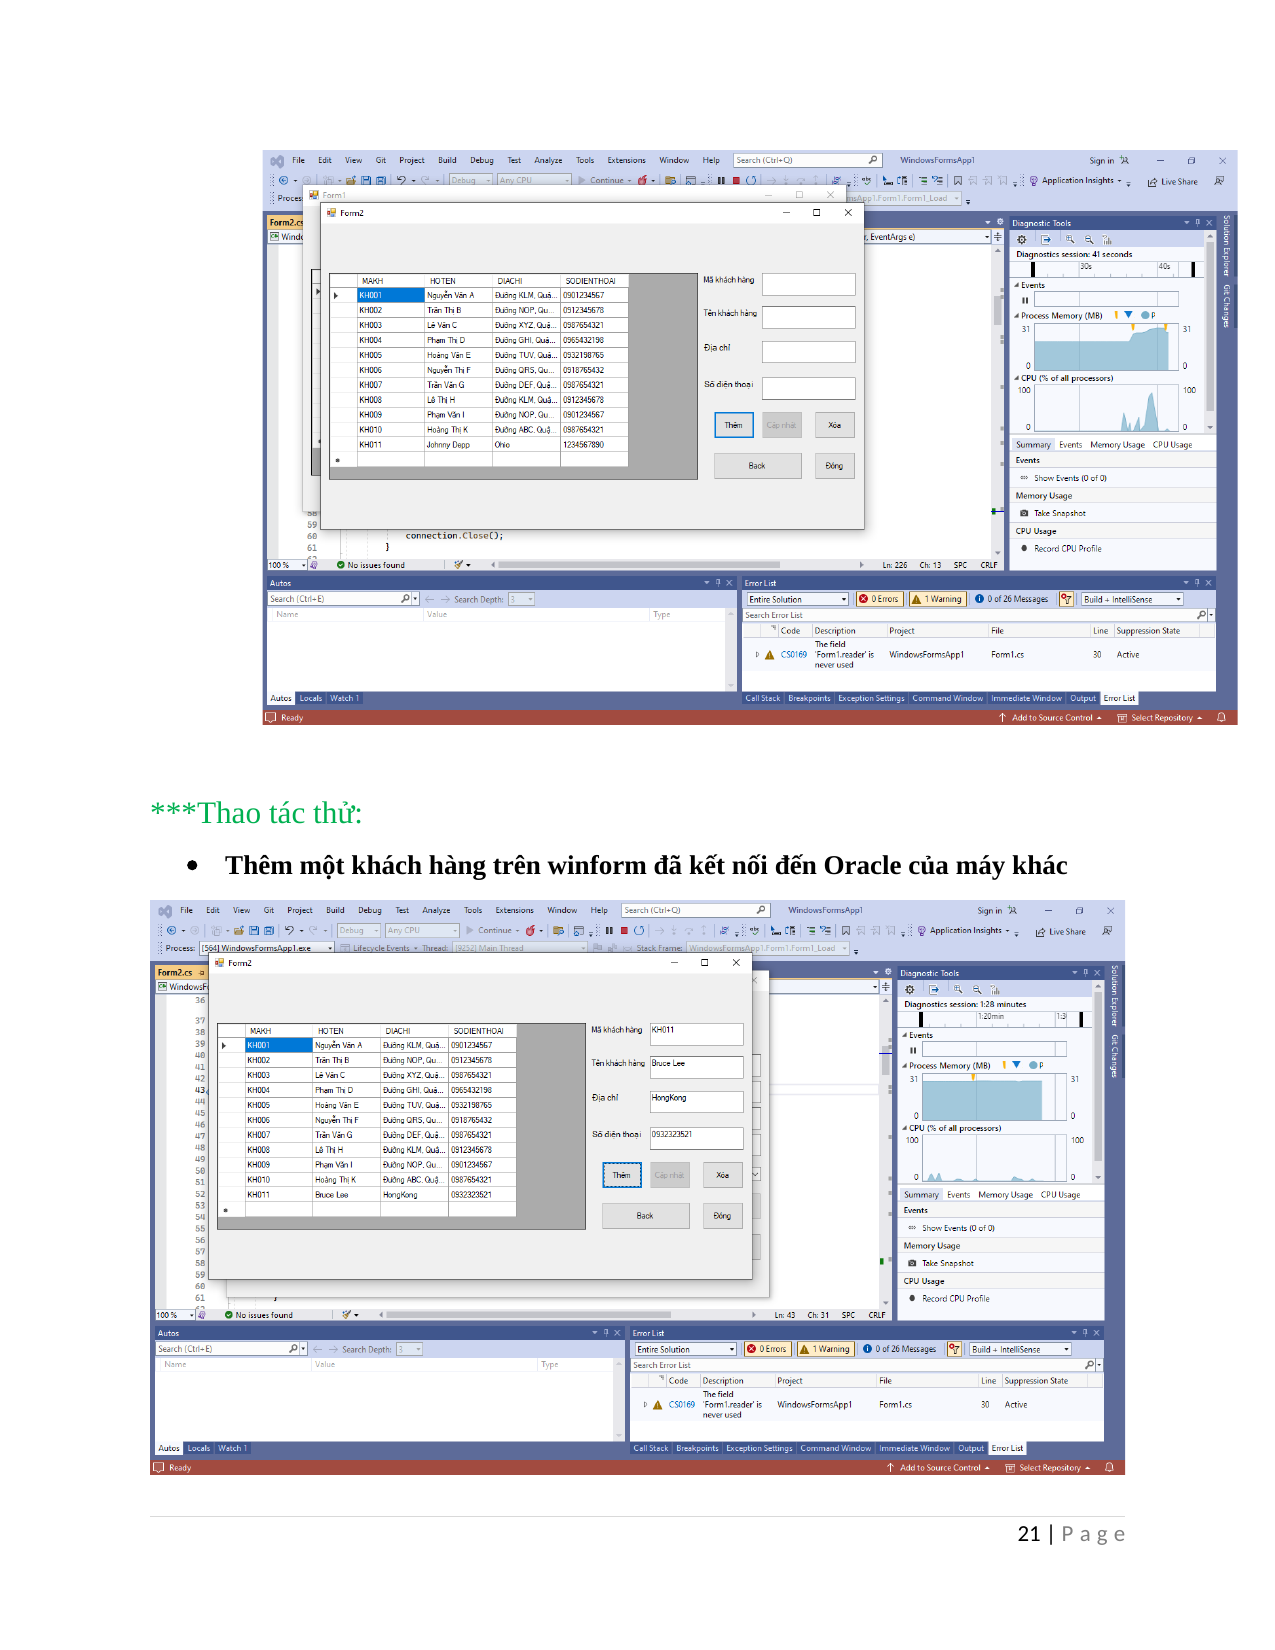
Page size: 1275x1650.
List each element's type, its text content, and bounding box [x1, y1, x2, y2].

picture [262, 150, 1238, 725]
list Thêm một khách hàng trên winform đã kết nối đến Oracle của máy khác [187, 849, 1125, 881]
picture [150, 900, 1125, 1475]
text ***Thao tác thử: [150, 794, 1125, 830]
